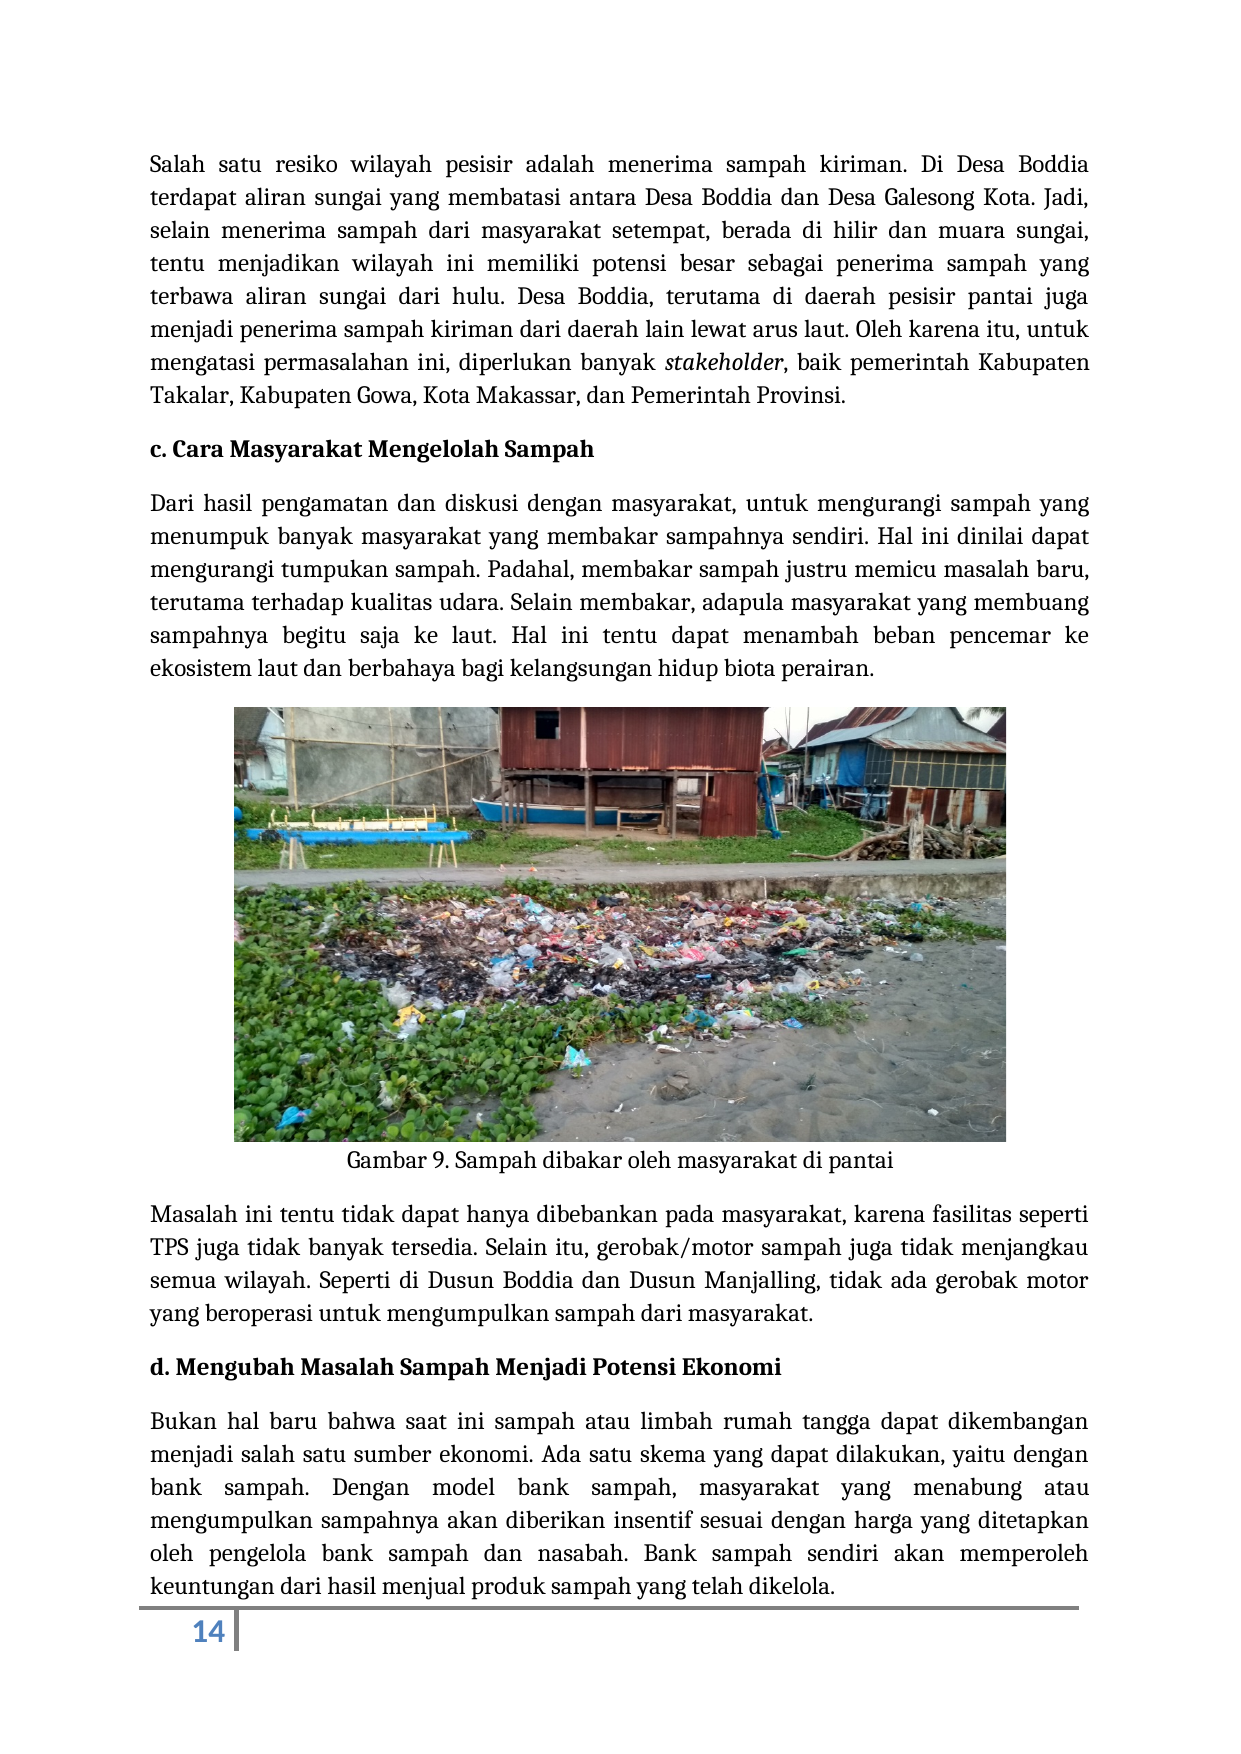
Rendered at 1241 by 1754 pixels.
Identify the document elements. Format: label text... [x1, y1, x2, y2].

picture [234, 707, 1007, 1142]
text c. Cara Masyarakat Mengelolah Sampah [150, 435, 1090, 464]
text Masalah ini tentu tidak dapat hanya dibebankan pada masyarakat, karena fasilitas seperti TPS juga tidak banyak tersedia. Selain itu, gerobak/motor sampah juga tidak menjangkau semua wilayah. Seperti di Dusun Boddia dan Dusun Manjalling, tidak ada gerobak motor yang beroperasi untuk mengumpulkan sampah dari masyarakat. [150, 1200, 1090, 1328]
text Dari hasil pengamatan dan diskusi dengan masyarakat, untuk mengurangi sampah yang menumpuk banyak masyarakat yang membakar sampahnya sendiri. Hal ini dinilai dapat mengurangi tumpukan sampah. Padahal, membakar sampah justru memicu masalah baru, terutama terhadap kualitas udara. Selain membakar, adapula masyarakat yang membuang sampahnya begitu saja ke laut. Hal ini tentu dapat menambah beban pencemar ke ekosistem laut dan berbahaya bagi kelangsungan hidup biota perairan. [150, 489, 1090, 683]
text Bukan hal baru bahwa saat ini sampah atau limbah rumah tangga dapat dikembangan menjadi salah satu sumber ekonomi. Ada satu skema yang dapat dilakukan, yaitu dengan bank sampah. Dengan model bank sampah, masyarakat yang menabung atau mengumpulkan sampahnya akan diberikan insentif sesuai dengan harga yang ditetapkan oleh pengelola bank sampah dan nasabah. Bank sampah sendiri akan memperoleh keuntungan dari hasil menjual produk sampah yang telah dikelola. [150, 1407, 1090, 1601]
text Salah satu resiko wilayah pesisir adalah menerima sampah kiriman. Di Desa Boddia terdapat aliran sungai yang membatasi antara Desa Boddia dan Desa Galesong Kota. Jadi, selain menerima sampah dari masyarakat setempat, berada di hilir dan muara sungai, tentu menjadikan wilayah ini memiliki potensi besar sebagai penerima sampah yang terbawa aliran sungai dari hulu. Desa Boddia, terutama di daerah pesisir pantai juga menjadi penerima sampah kiriman dari daerah lain lewat arus laut. Oleh karena itu, untuk mengatasi permasalahan ini, diperlukan banyak stakeholder, baik pemerintah Kabupaten Takalar, Kabupaten Gowa, Kota Makassar, dan Pemerintah Provinsi. [150, 150, 1090, 410]
text d. Mengubah Masalah Sampah Menjadi Potensi Ekonomi [150, 1353, 1090, 1382]
text Gambar 9. Sampah dibakar oleh masyarakat di pantai [150, 1146, 1090, 1175]
